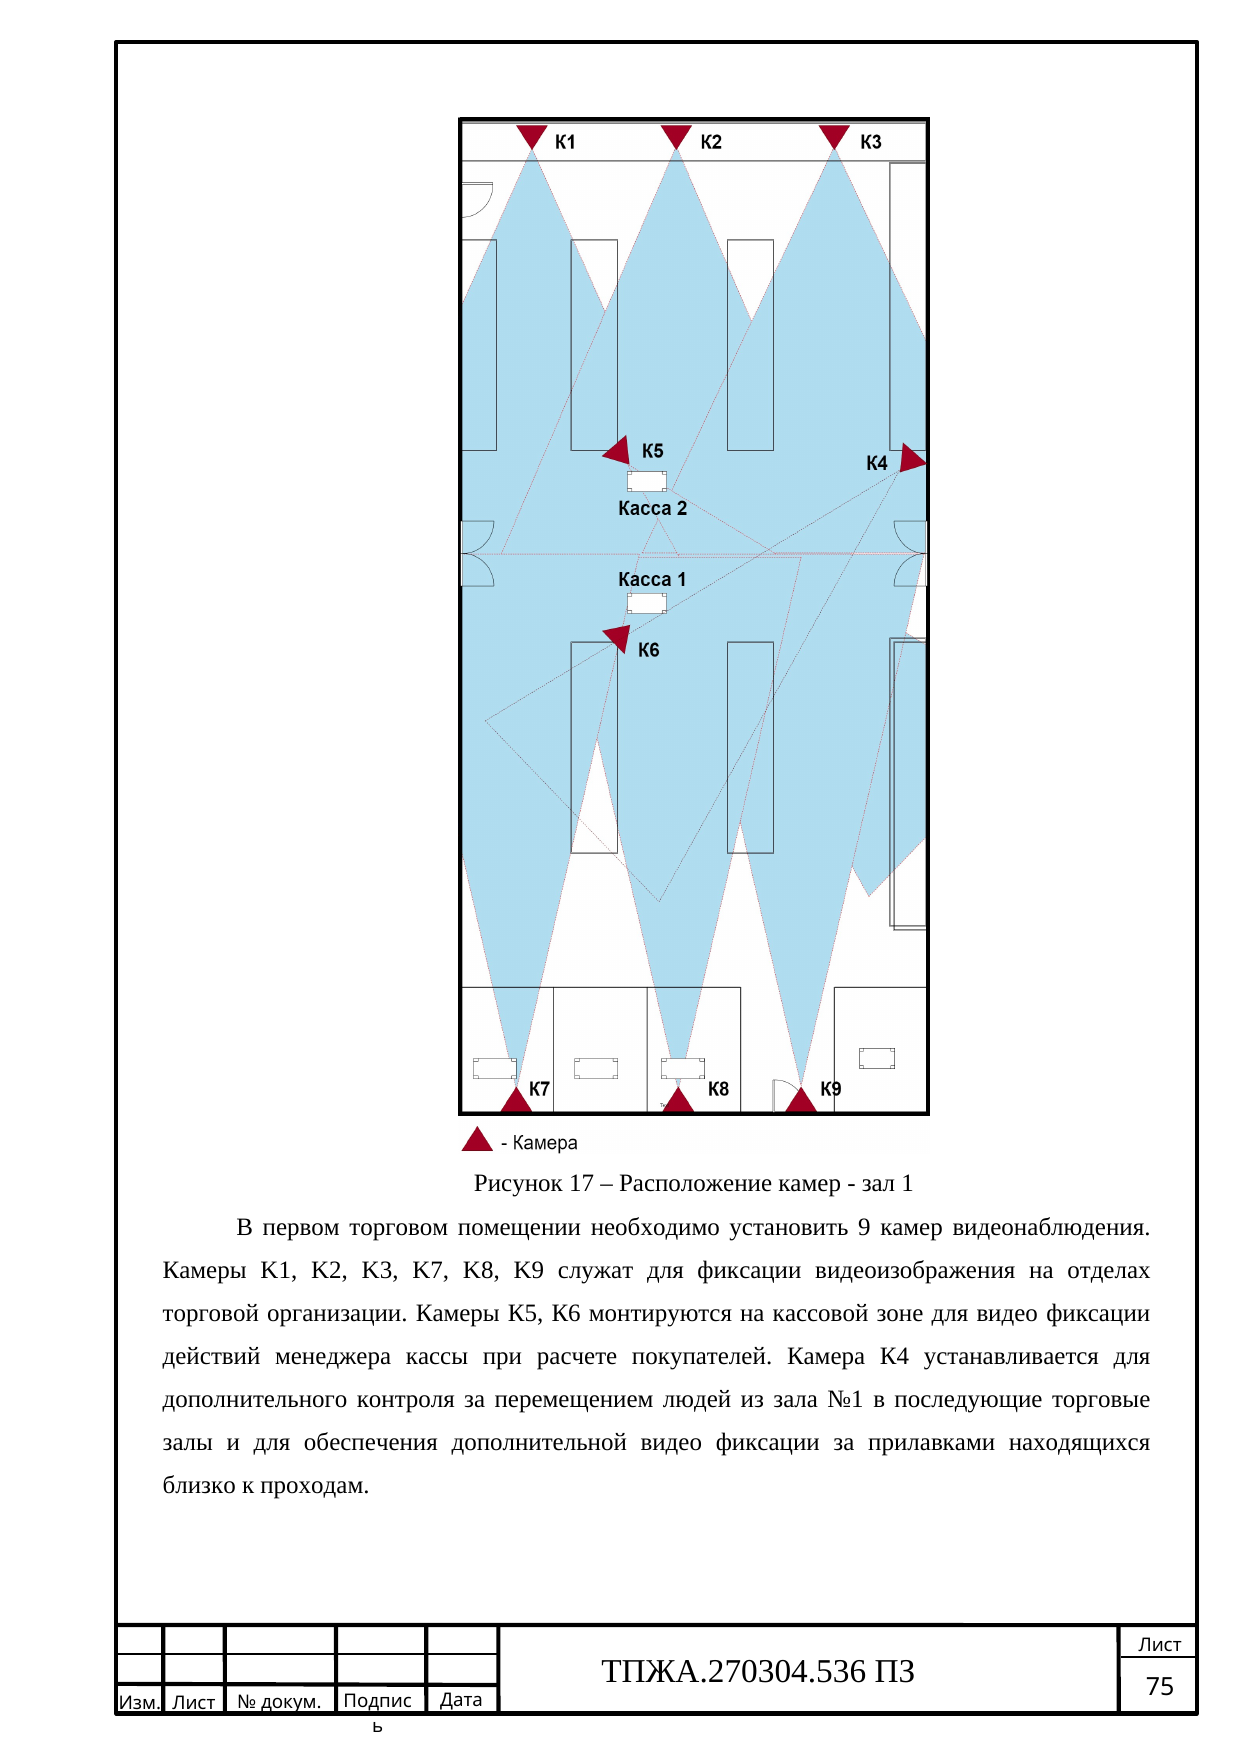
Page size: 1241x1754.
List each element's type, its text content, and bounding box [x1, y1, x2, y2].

text Рисунок 17 – Расположение камер - зал 1 [162, 1168, 1152, 1197]
text В первом торговом помещении необходимо установить 9 камер видеонаблюдения. Камеры K1, K2, K3, K7, K8, K9 служат для фиксации видеоизображения на отделах торговой организации. Камеры К5, К6 монтируются на кассовой зоне для видео фиксации действий менеджера кассы при расчете покупателей. Камера К4 устанавливается для дополнительного контроля за перемещением людей из зала №1 в последующие торговые залы и для обеспечения дополнительной видео фиксации за прилавками находящихся близко к проходам. [162, 1212, 1152, 1499]
picture [458, 116, 930, 1154]
